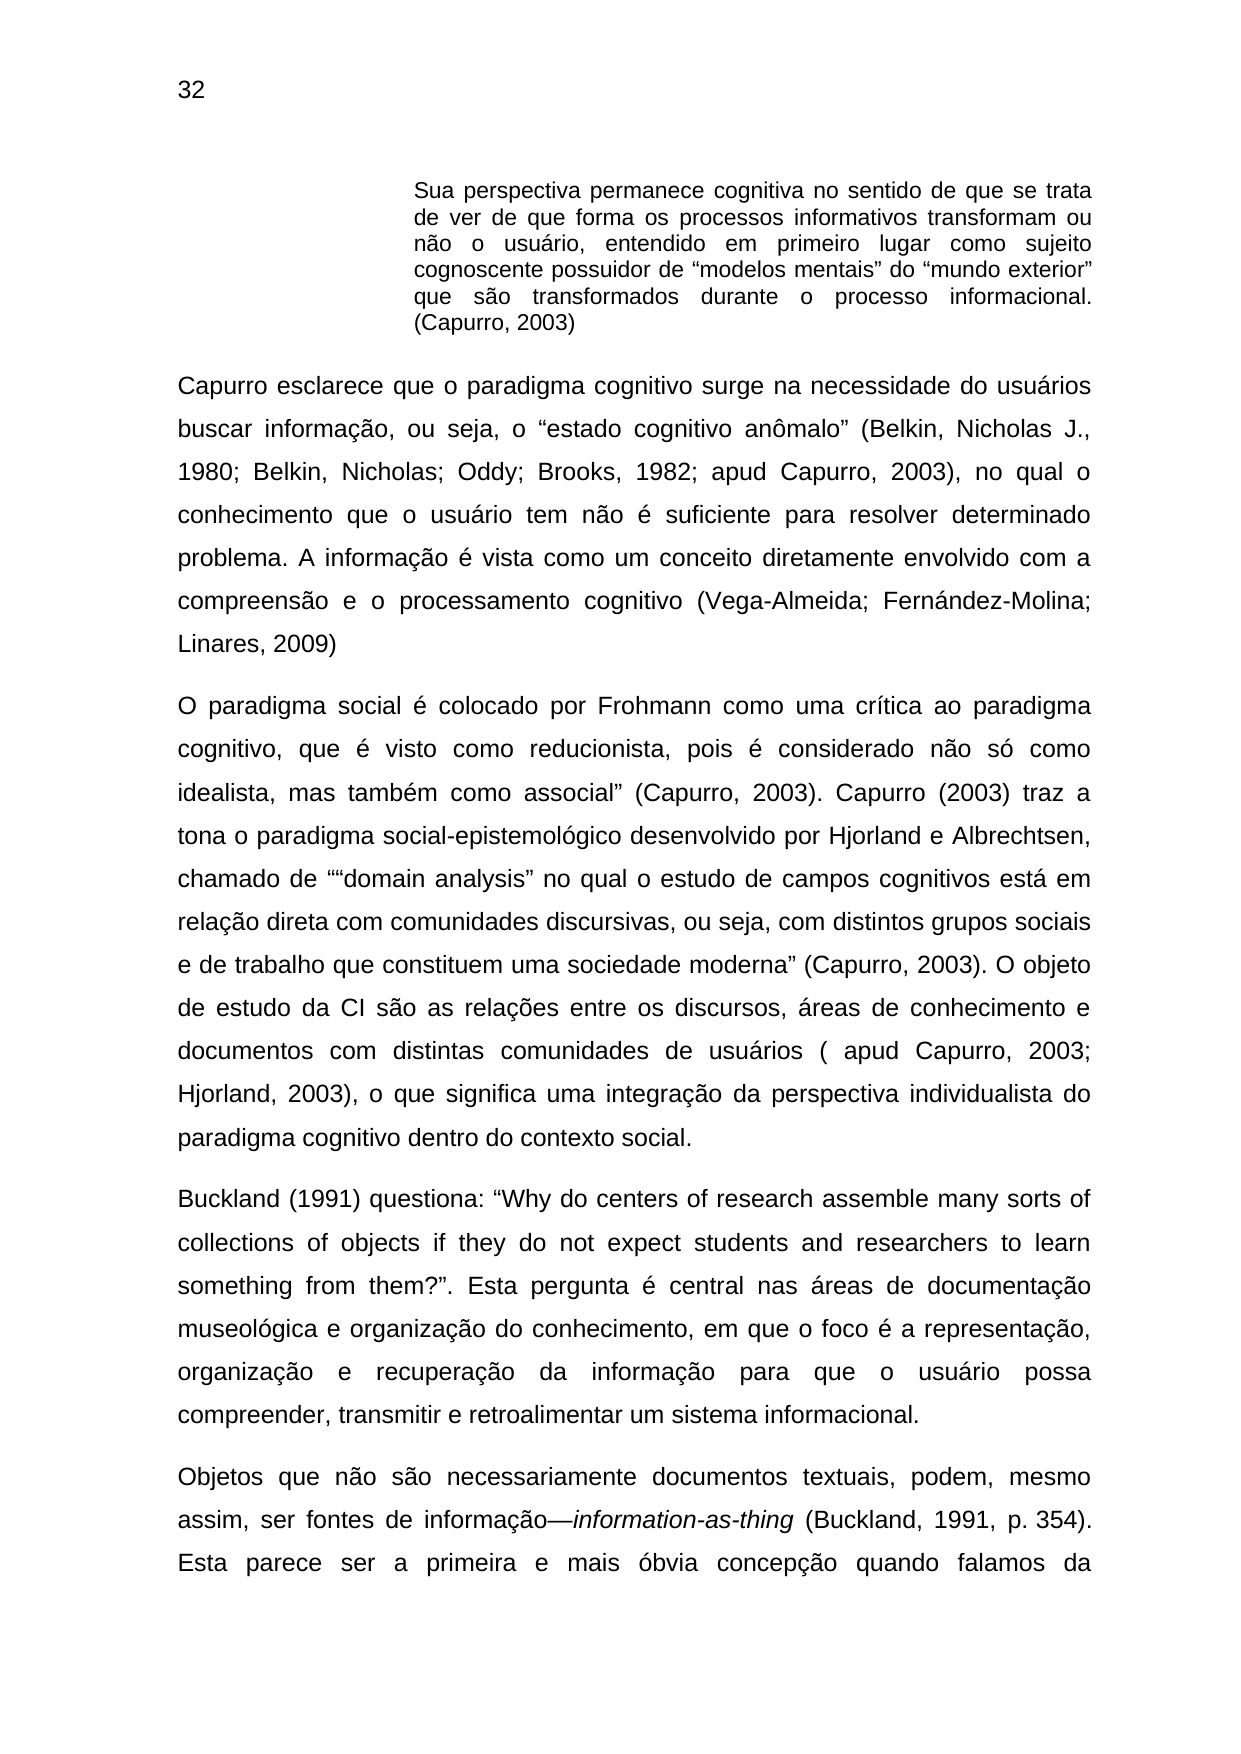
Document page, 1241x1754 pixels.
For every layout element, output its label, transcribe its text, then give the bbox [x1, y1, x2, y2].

text O paradigma social é colocado por Frohmann como uma crítica ao paradigma cognitivo, que é visto como reducionista, pois é considerado não só como idealista, mas também como associal” (Capurro, 2003). Capurro (2003) traz a tona o paradigma social-epistemológico desenvolvido por Hjorland e Albrechtsen, chamado de ““domain analysis” no qual o estudo de campos cognitivos está em relação direta com comunidades discursivas, ou seja, com distintos grupos sociais e de trabalho que constituem uma sociedade moderna” (Capurro, 2003). O objeto de estudo da CI são as relações entre os discursos, áreas de conhecimento e documentos com distintas comunidades de usuários ( apud Capurro, 2003; Hjorland, 2003), o que significa uma integração da perspectiva individualista do paradigma cognitivo dentro do contexto social. [177, 691, 1092, 1151]
text Buckland (1991) questiona: “Why do centers of research assemble many sorts of collections of objects if they do not expect students and researchers to learn something from them?”. Esta pergunta é central nas áreas de documentação museológica e organização do conhecimento, em que o foco é a representação, organização e recuperação da informação para que o usuário possa compreender, transmitir e retroalimentar um sistema informacional. [177, 1184, 1092, 1429]
text Capurro esclarece que o paradigma cognitivo surge na necessidade do usuários buscar informação, ou seja, o “estado cognitivo anômalo” (Belkin, Nicholas J., 1980; Belkin, Nicholas; Oddy; Brooks, 1982; apud Capurro, 2003), no qual o conhecimento que o usuário tem não é suficiente para resolver determinado problema. A informação é vista como um conceito diretamente envolvido com a compreensão e o processamento cognitivo (Vega-Almeida; Fernández-Molina; Linares, 2009) [177, 371, 1092, 658]
text Sua perspectiva permanece cognitiva no sentido de que se trata de ver de que forma os processos informativos transformam ou não o usuário, entendido em primeiro lugar como sujeito cognoscente possuidor de “modelos mentais” do “mundo exterior” que são transformados durante o processo informacional. (Capurro, 2003) [413, 177, 1092, 335]
